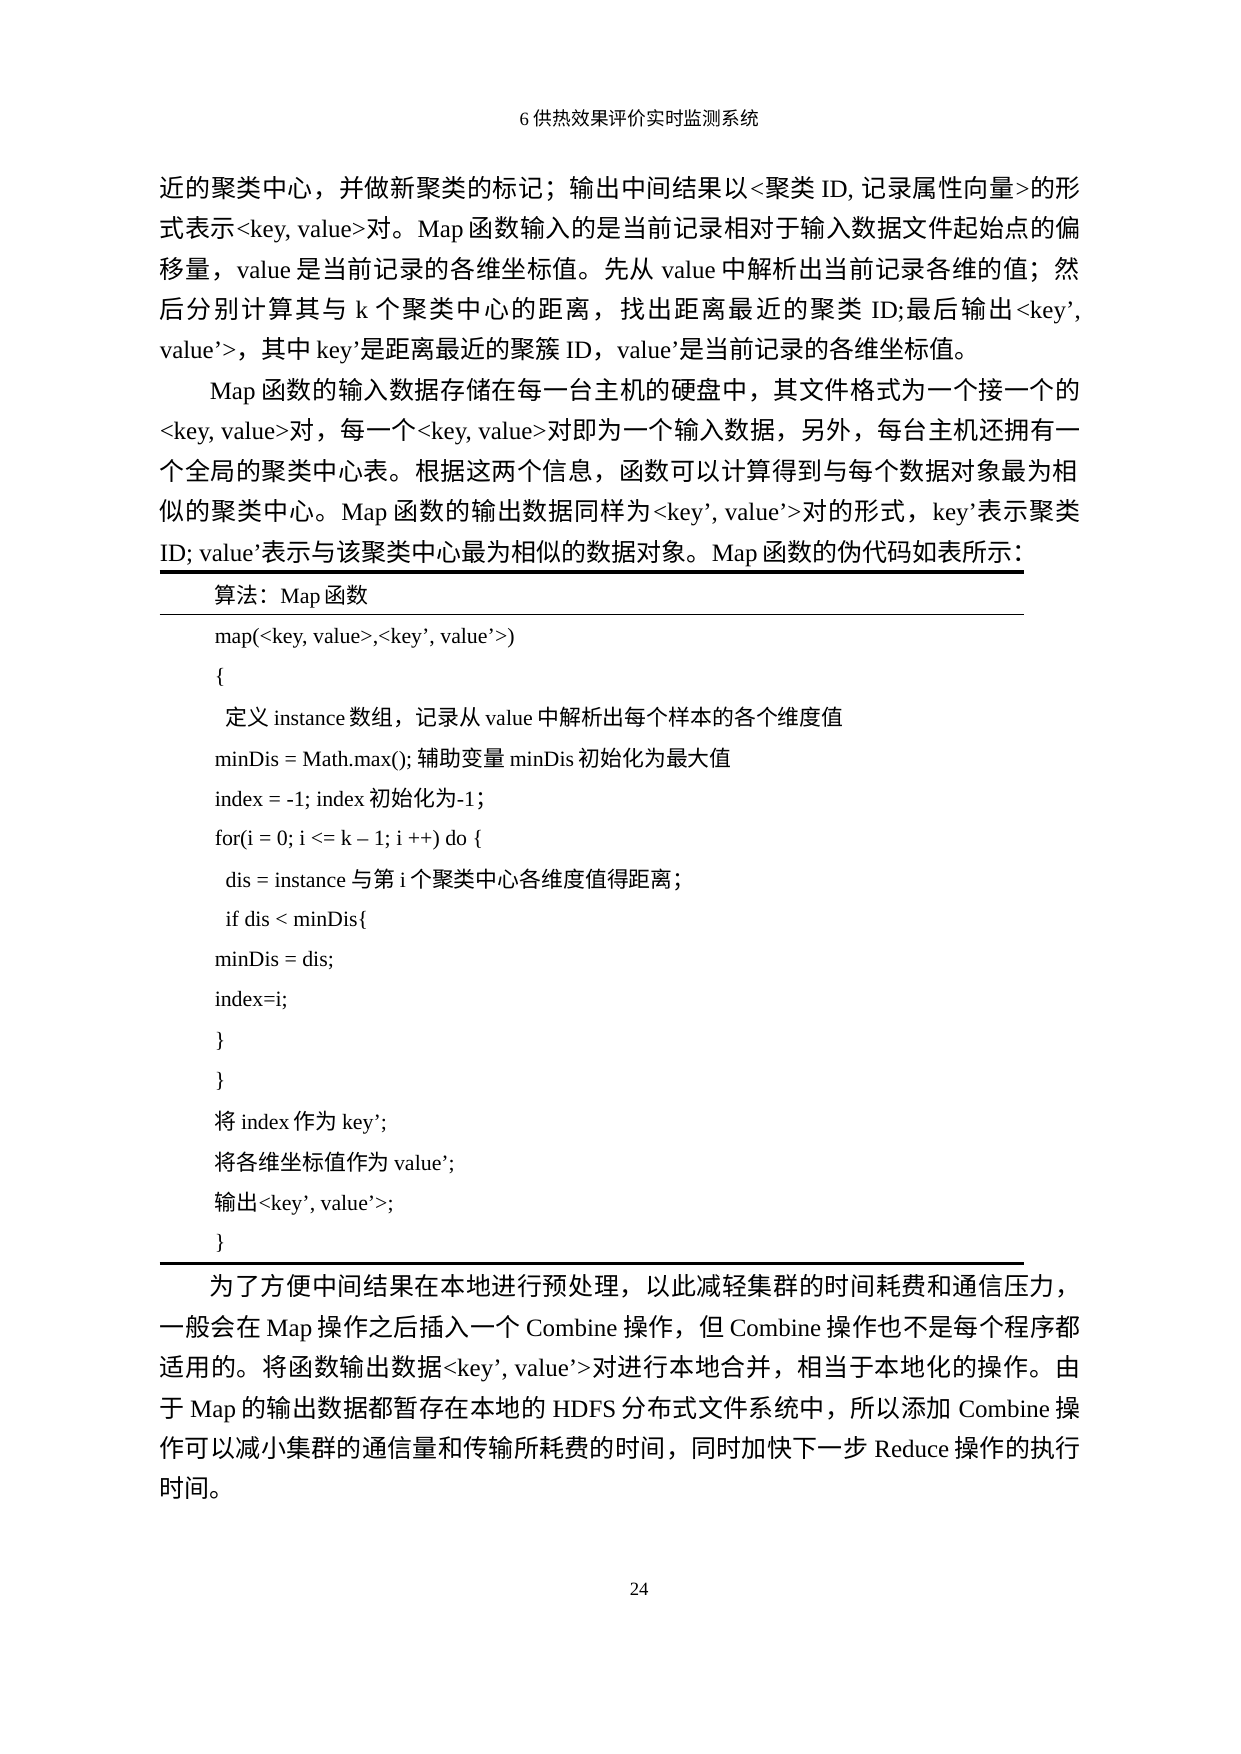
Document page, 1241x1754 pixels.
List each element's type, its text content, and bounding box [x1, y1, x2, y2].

table_header 算法：Map函数 [160, 574, 1024, 614]
table_cell map(<key, value>,<key’, value’>) { 定义instance数组，记录从value中解析出每个样本的各个维度值 minDis = Math.max(); 辅助变量minDis初始化为最大值 index = -1; index初始化为-1； for(i = 0; i <= k – 1; i ++) do { dis = instance 与第i个聚类中心各维度值得距离； if dis < minDis{ minDis = dis; index=i; } } 将index作为key’; 将各维坐标值作为value’; 输出<key’, value’>; } [160, 615, 1024, 1262]
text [159, 166, 1081, 368]
text Map函数的输入数据存储在每一台主机的硬盘中，其文件格式为一个接一个的<key, value>对，每一个<key, value>对即为一个输入数据，另外，每台主机还拥有一个全局的聚类中心表。根据这两个信息，函数可以计算得到与每个数据对象最为相似的聚类中心。Map函数的输出数据同样为<key’, value’>对的形式，key’表示聚类ID; value’表示与该聚类中心最为相似的数据对象。Map函数的伪代码如表所示： [159, 368, 1081, 570]
text 为了方便中间结果在本地进行预处理，以此减轻集群的时间耗费和通信压力，一般会在Map操作之后插入一个Combine操作，但Combine操作也不是每个程序都适用的。将函数输出数据<key’, value’>对进行本地合并，相当于本地化的操作。由于Map的输出数据都暂存在本地的HDFS分布式文件系统中，所以添加Combine操作可以减小集群的通信量和传输所耗费的时间，同时加快下一步Reduce操作的执行时间。 [159, 1265, 1081, 1507]
